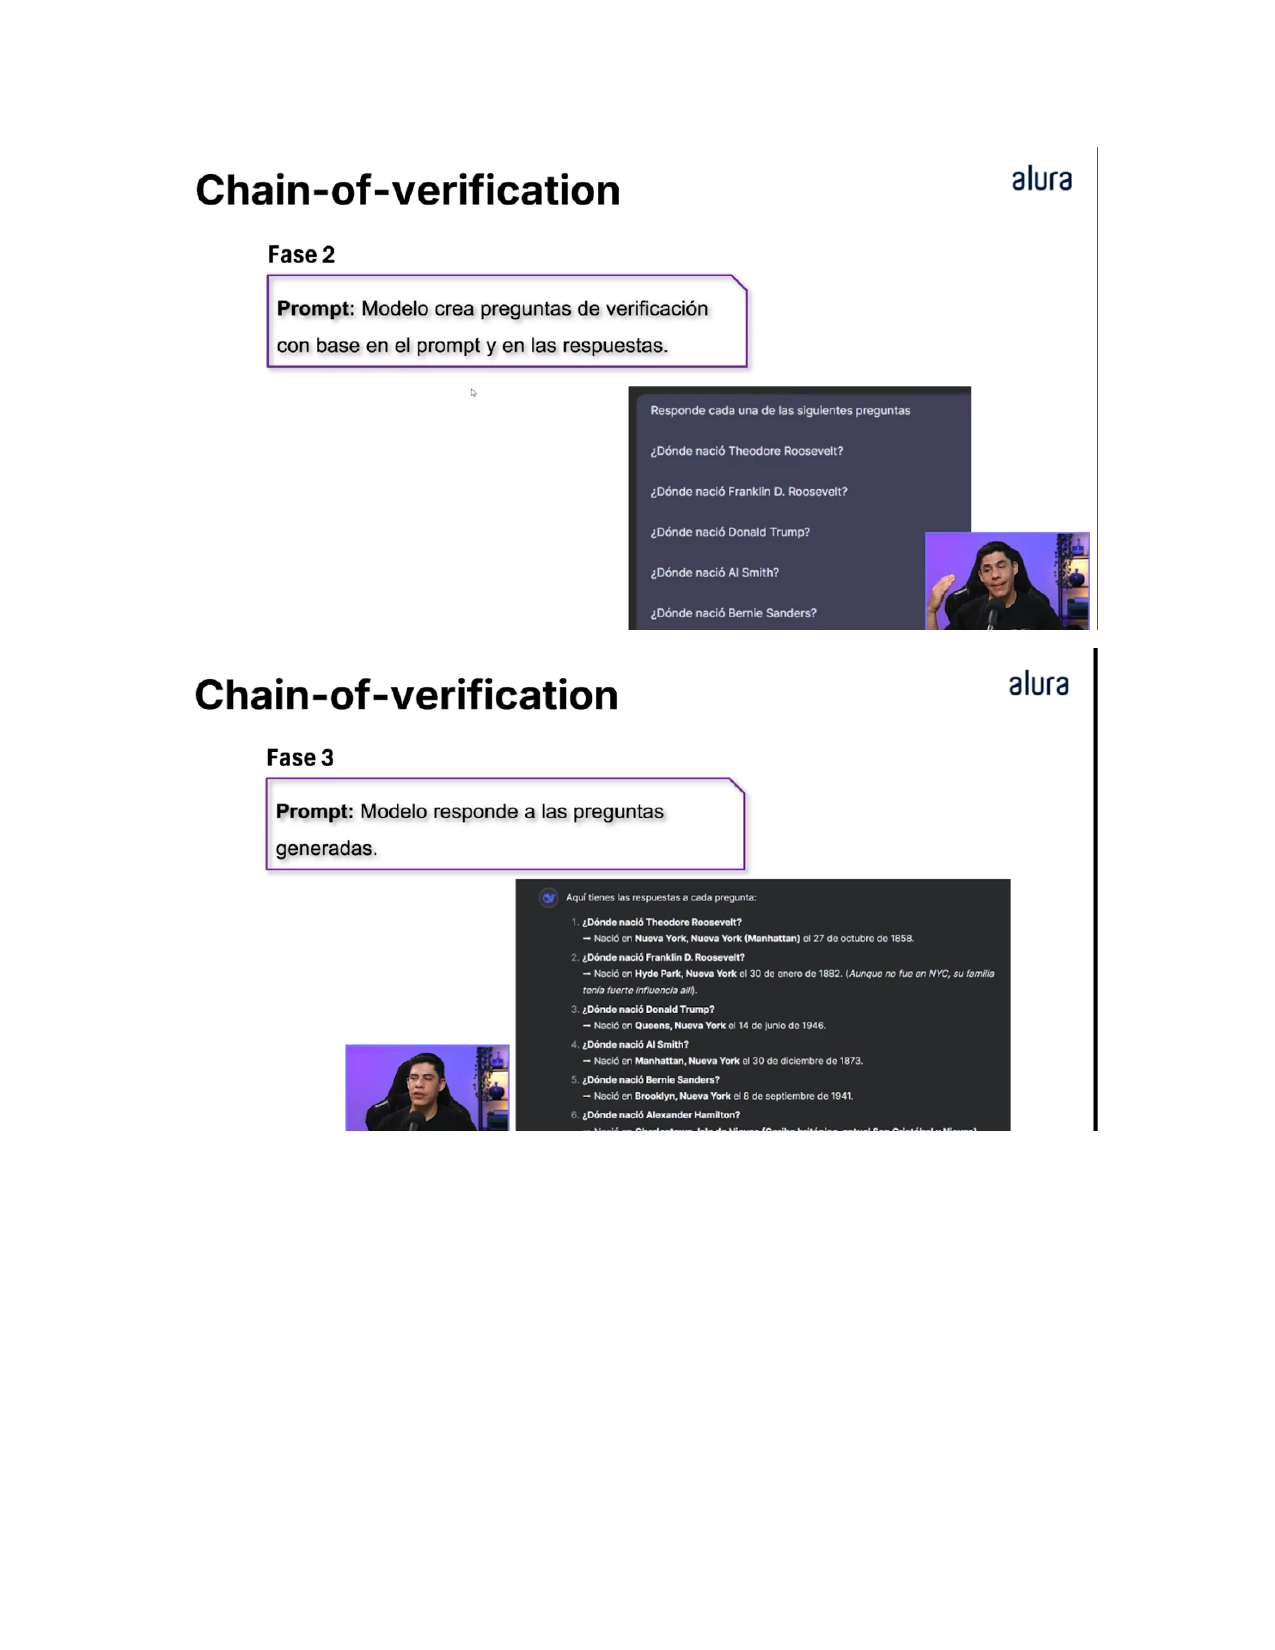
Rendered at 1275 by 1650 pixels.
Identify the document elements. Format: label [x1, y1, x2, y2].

picture [177, 147, 1098, 630]
picture [177, 648, 1098, 1131]
